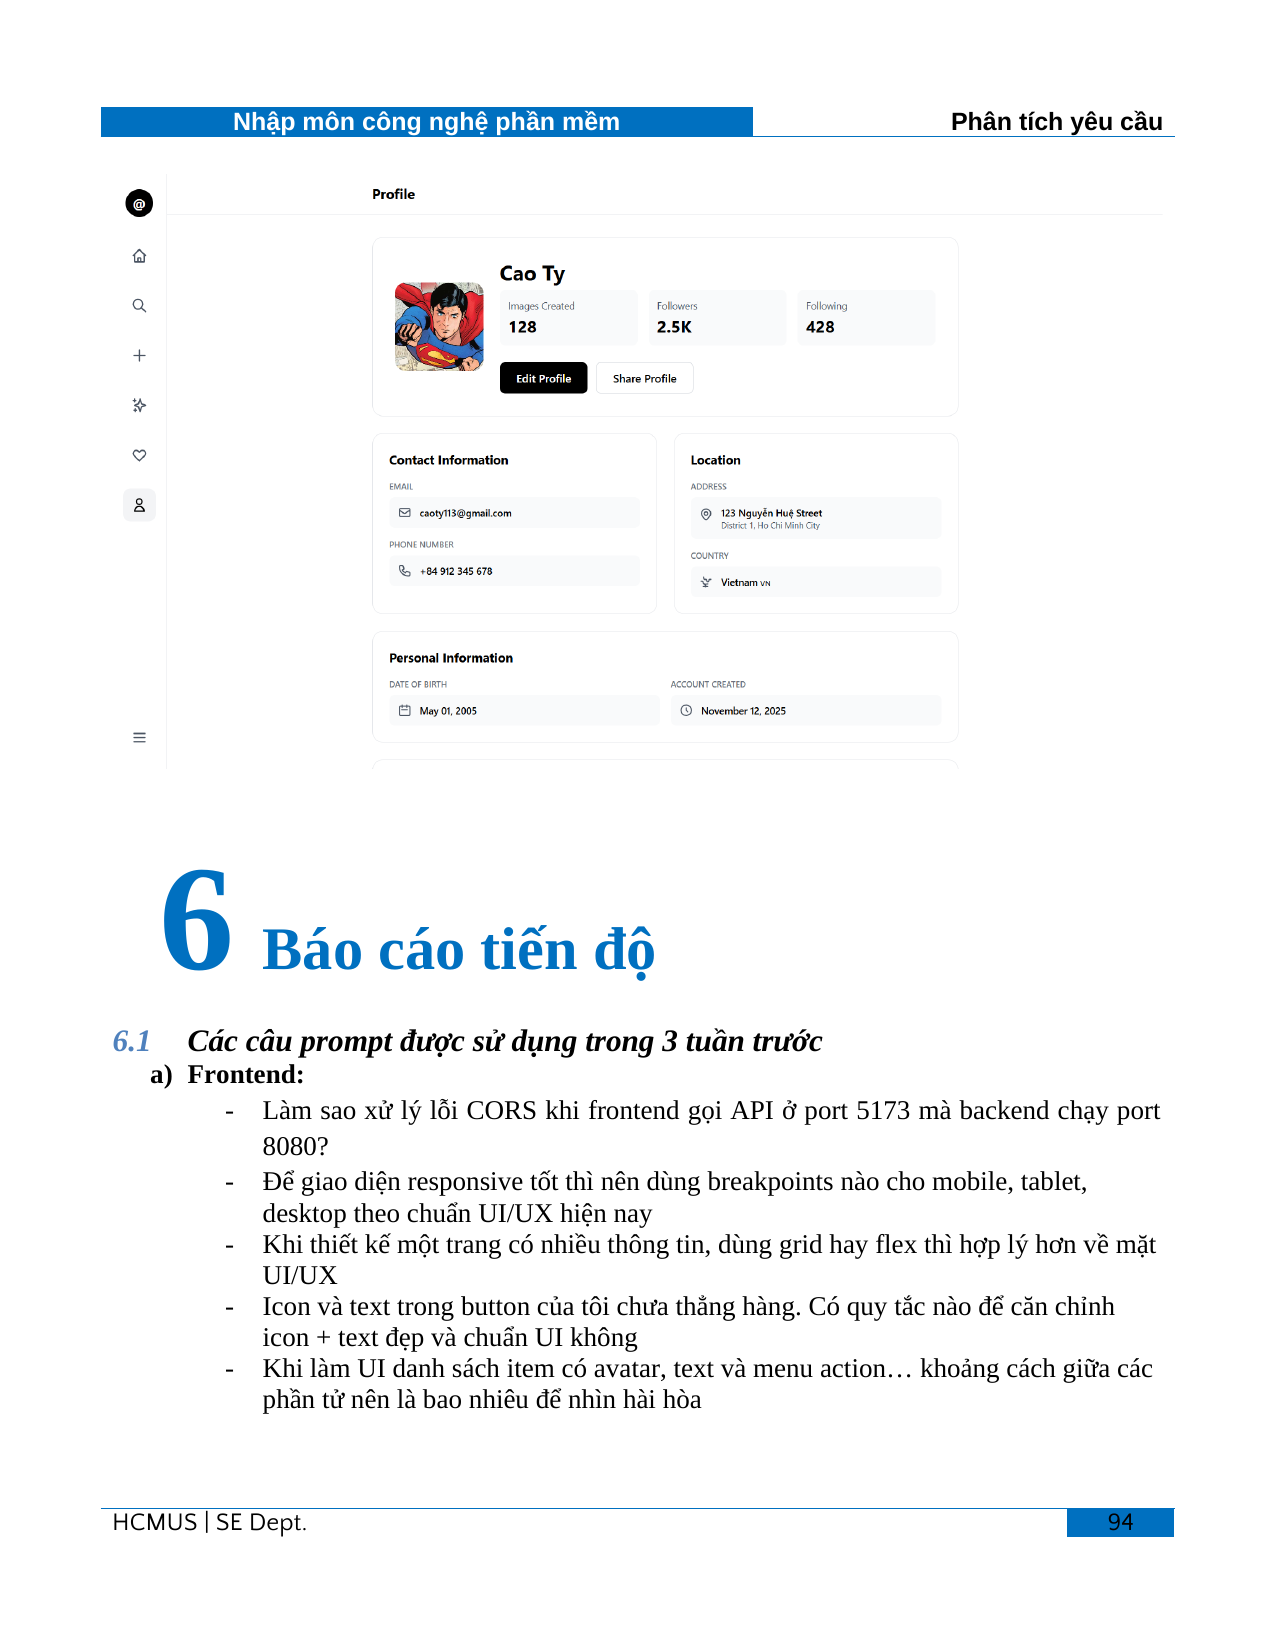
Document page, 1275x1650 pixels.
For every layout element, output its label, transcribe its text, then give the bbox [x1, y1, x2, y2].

subtitle Các câu prompt được sử dụng trong 3 tuần trước [112, 1022, 1162, 1058]
list Frontend: [150, 1058, 1162, 1089]
list Icon và text trong button của tôi chưa thẳng hàng. Có quy tắc nào để căn chỉnh icon + text đẹp và chuẩn UI không [225, 1290, 1162, 1352]
list Làm sao xử lý lỗi CORS khi frontend gọi API ở port 5173 mà backend chạy port 8080? [225, 1094, 1162, 1161]
list Khi làm UI danh sách item có avatar, text và menu action… khoảng cách giữa các phần tử nên là bao nhiêu để nhìn hài hòa [225, 1352, 1162, 1415]
subtitle Báo cáo tiến độ [159, 829, 1162, 1002]
picture [112, 174, 1163, 769]
list Để giao diện responsive tốt thì nên dùng breakpoints nào cho mobile, tablet, desktop theo chuẩn UI/UX hiện nay [225, 1166, 1162, 1228]
list Khi thiết kế một trang có nhiều thông tin, dùng grid hay flex thì hợp lý hơn về mặt UI/UX [225, 1228, 1162, 1290]
